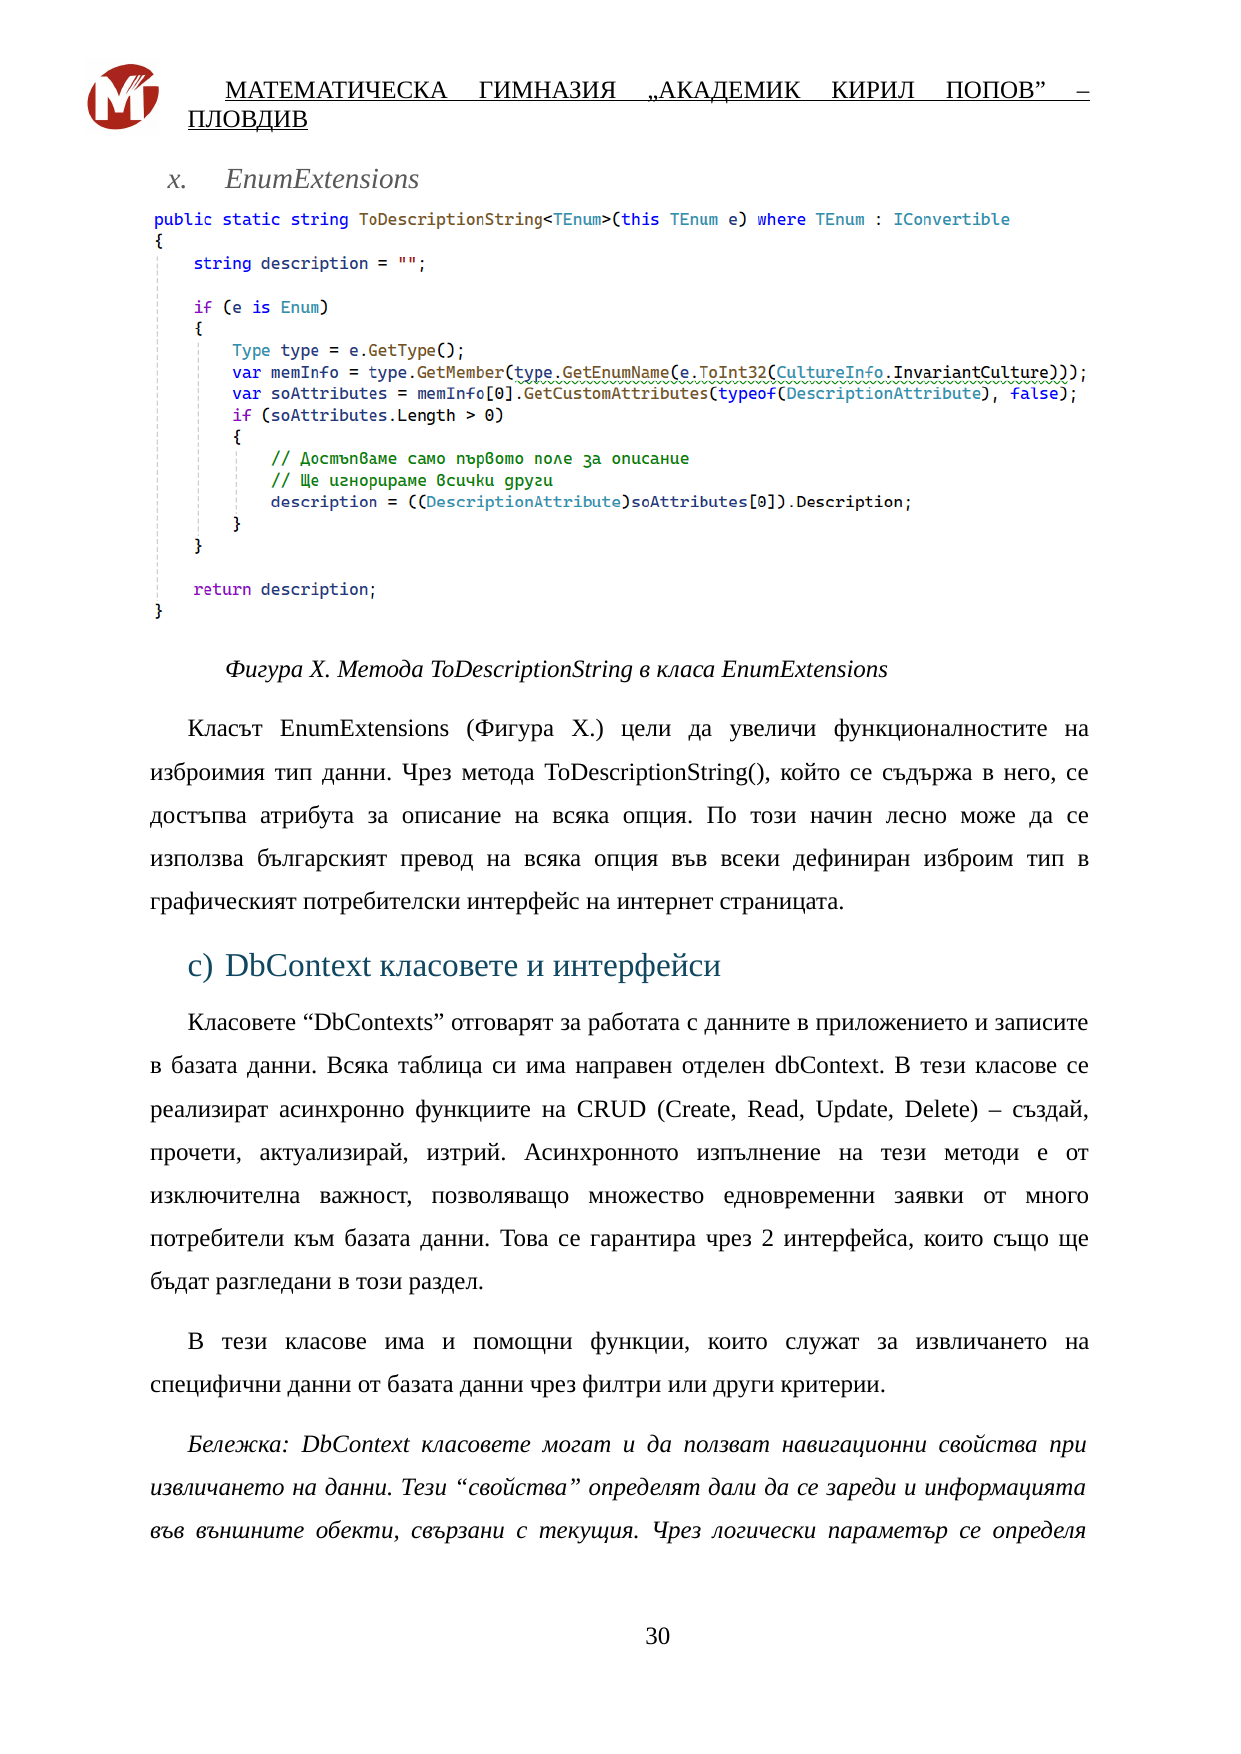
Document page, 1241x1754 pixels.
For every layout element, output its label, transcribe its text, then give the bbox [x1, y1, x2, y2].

text Класът ЕnumExtensions (Фигура Х.) цели да увеличи функционалностите на изброимия тип данни. Чрез метода ToDescriptionString(), който се съдържа в него, се достъпва атрибута за описание на всяка опция. По този начин лесно може да се използва българският превод на всяка опция във всеки дефиниран изброим тип в графическият потребителски интерфейс на интернет страницата. [150, 713, 1090, 915]
text Класовете “DbContexts” отговарят за работата с данните в приложението и записите в базата данни. Всяка таблица си има направен отделен dbContext. В тези класове се реализират асинхронно функциите на CRUD (Create, Read, Update, Delete) – създай, прочети, актуализирай, изтрий. Асинхронното изпълнение на тези методи е от изключителна важност, позволяващо множество едновременни заявки от много потребители към базата данни. Това се гарантира чрез 2 интерфейса, които също ще бъдат разгледани в този раздел. [150, 1007, 1090, 1295]
subtitle EnumExtensions [187, 161, 1090, 195]
text Фигура Х. Метода ToDescriptionString в класа EnumExtensions [187, 654, 1090, 682]
subtitle DbContext класовете и интерфейси [187, 946, 1090, 984]
picture [83, 58, 162, 137]
text В тези класове има и помощни функции, които служат за извличането на специфични данни от базата данни чрез филтри или други критерии. [150, 1326, 1090, 1398]
picture [150, 211, 1091, 623]
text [150, 1429, 1090, 1544]
